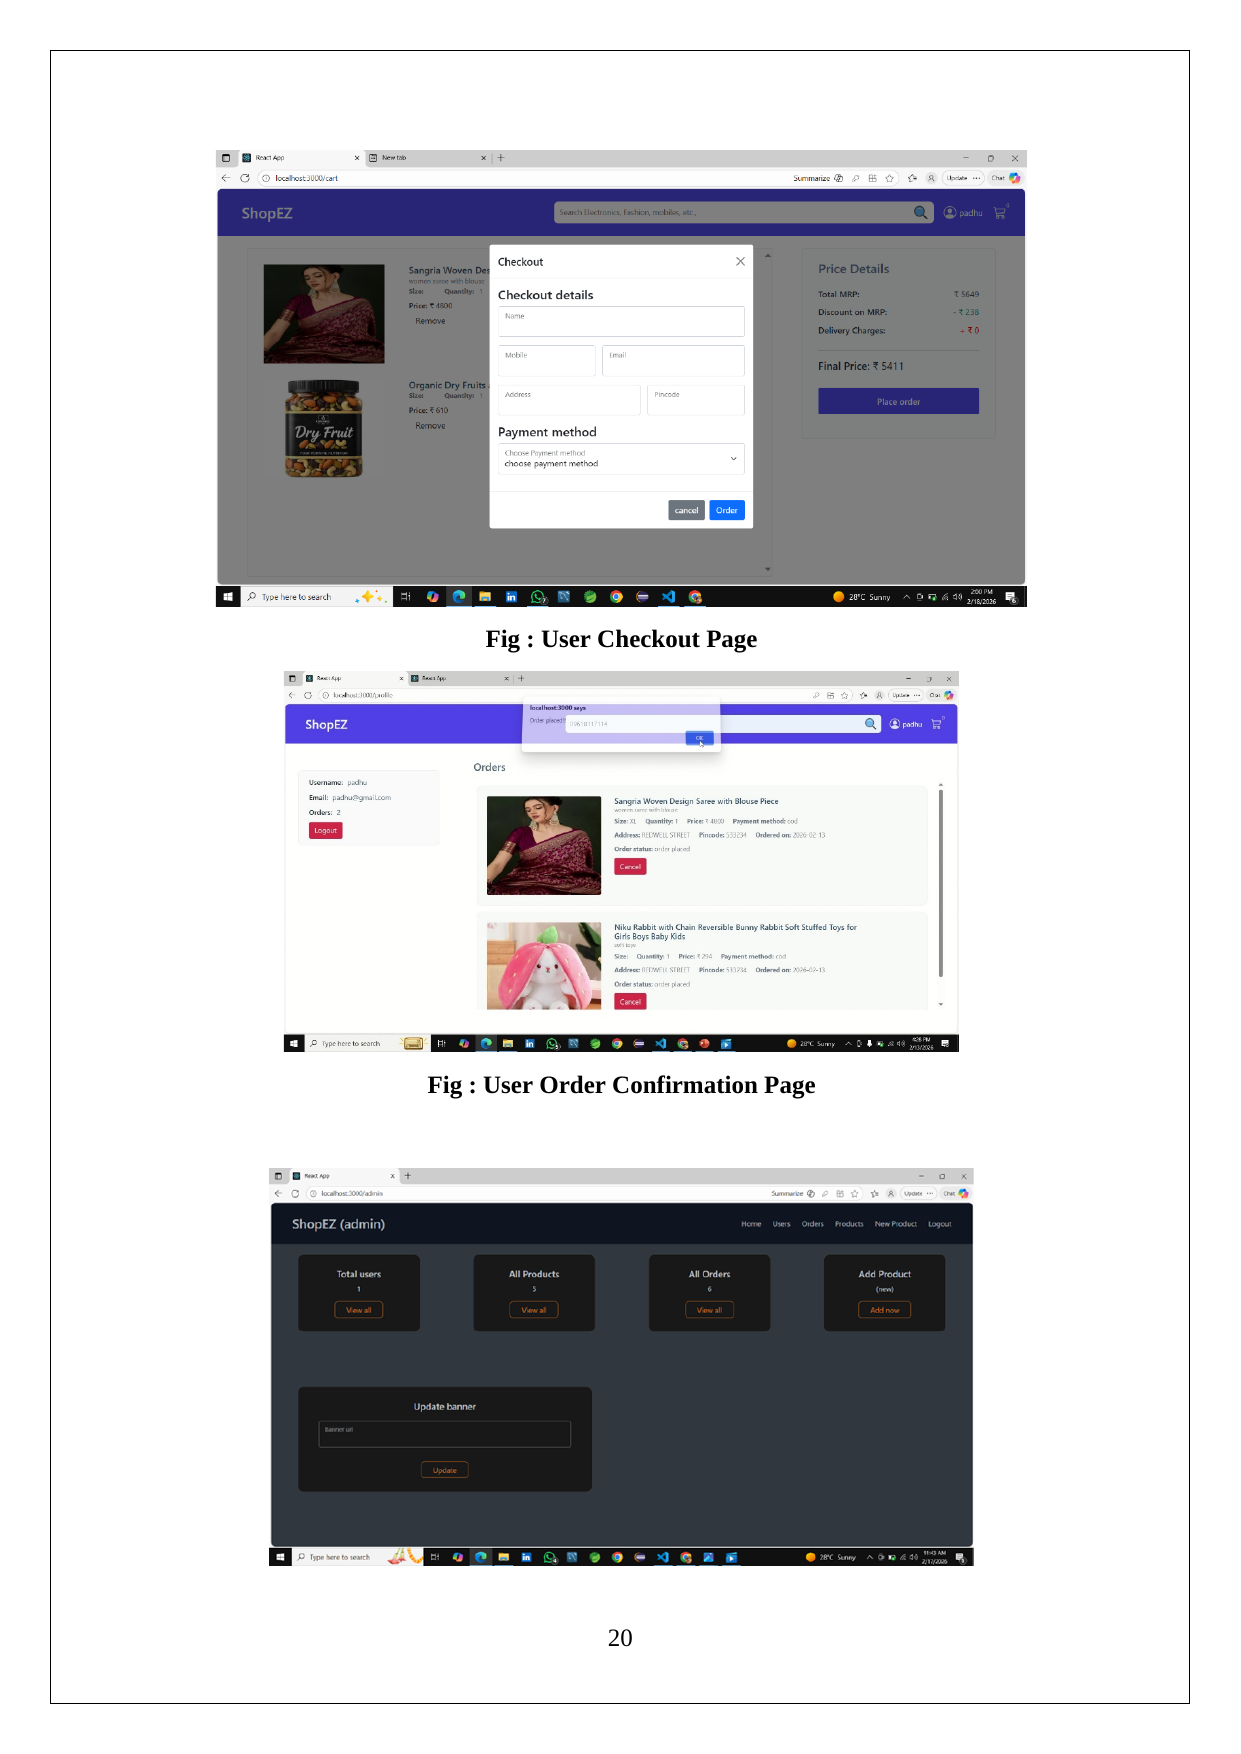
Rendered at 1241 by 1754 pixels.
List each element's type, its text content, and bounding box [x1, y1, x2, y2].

picture [269, 1168, 974, 1566]
picture [215, 150, 1027, 607]
text Fig : User Order Confirmation Page [194, 1070, 1048, 1098]
text Fig : User Checkout Page [194, 624, 1048, 653]
picture [283, 671, 959, 1052]
